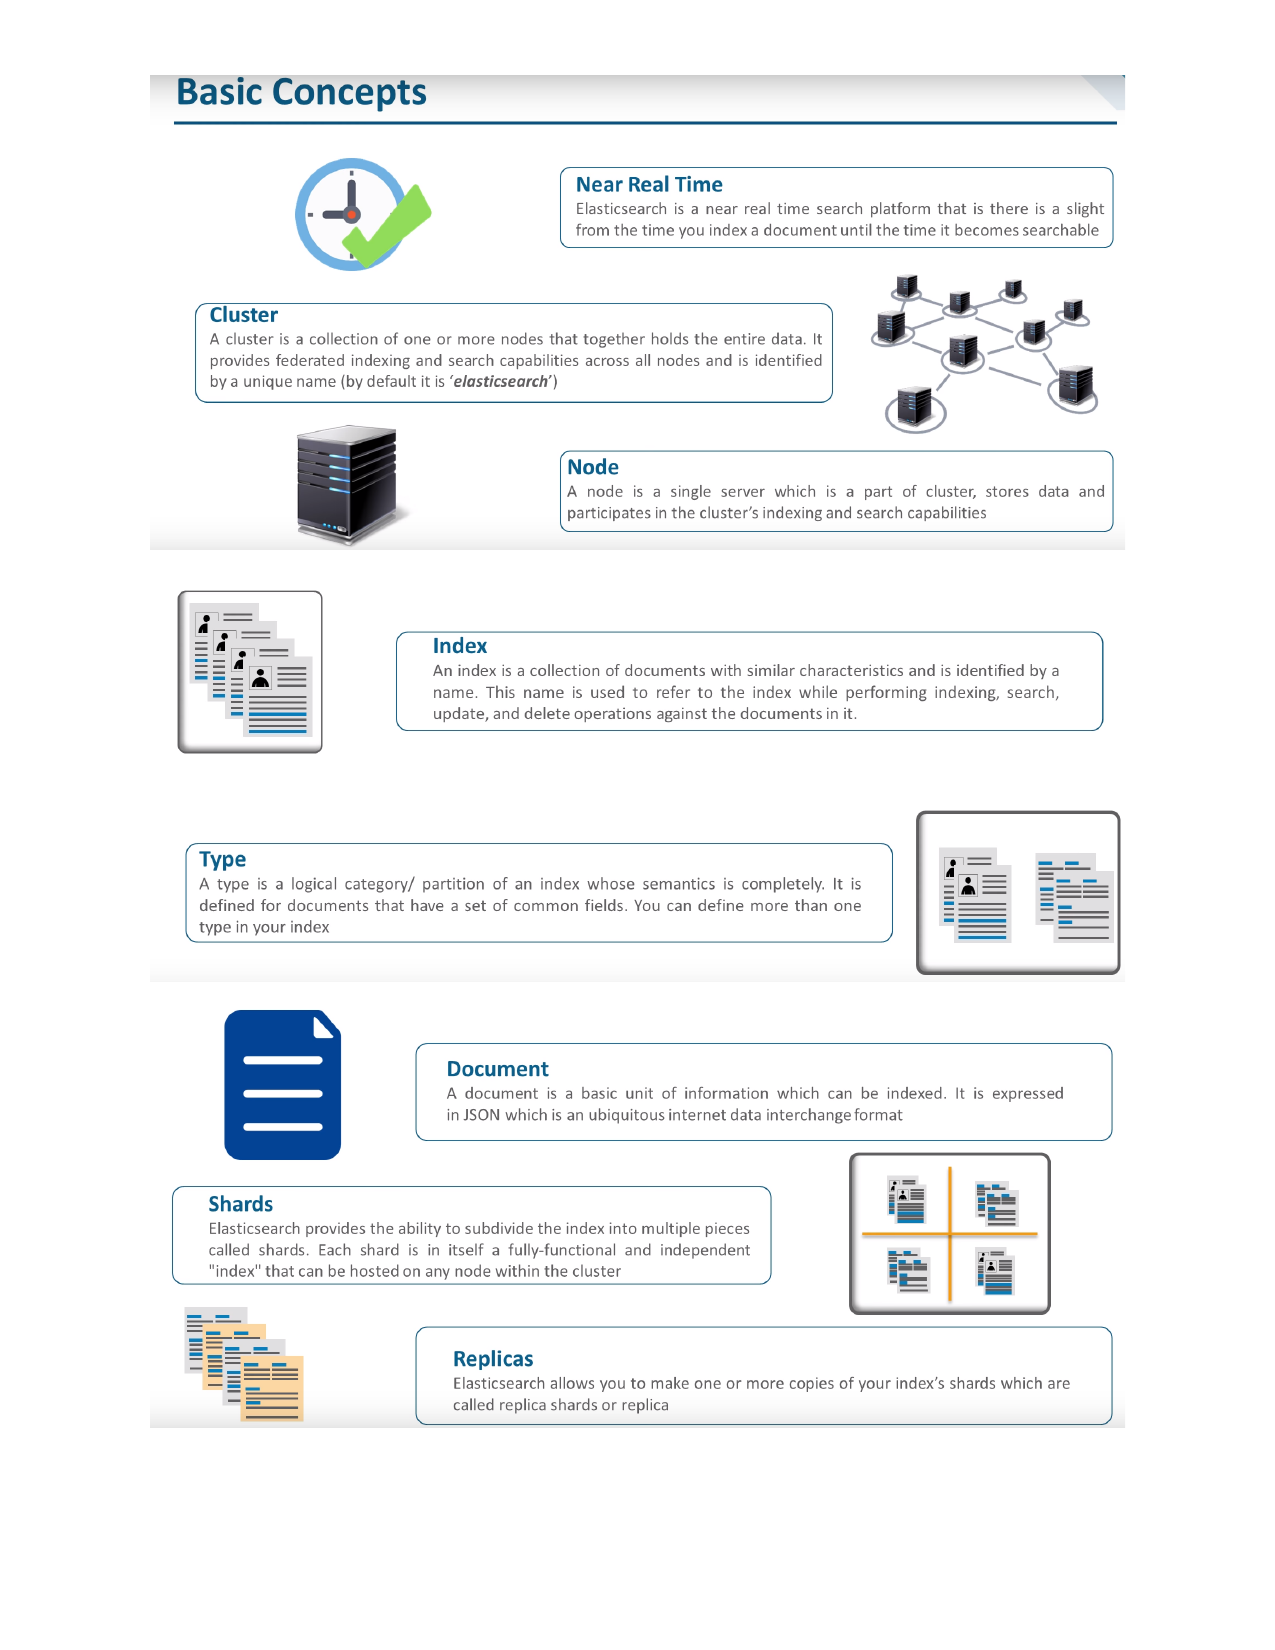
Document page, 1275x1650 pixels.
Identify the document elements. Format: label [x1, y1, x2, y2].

picture [150, 574, 1125, 982]
picture [150, 1007, 1125, 1428]
picture [150, 75, 1125, 550]
